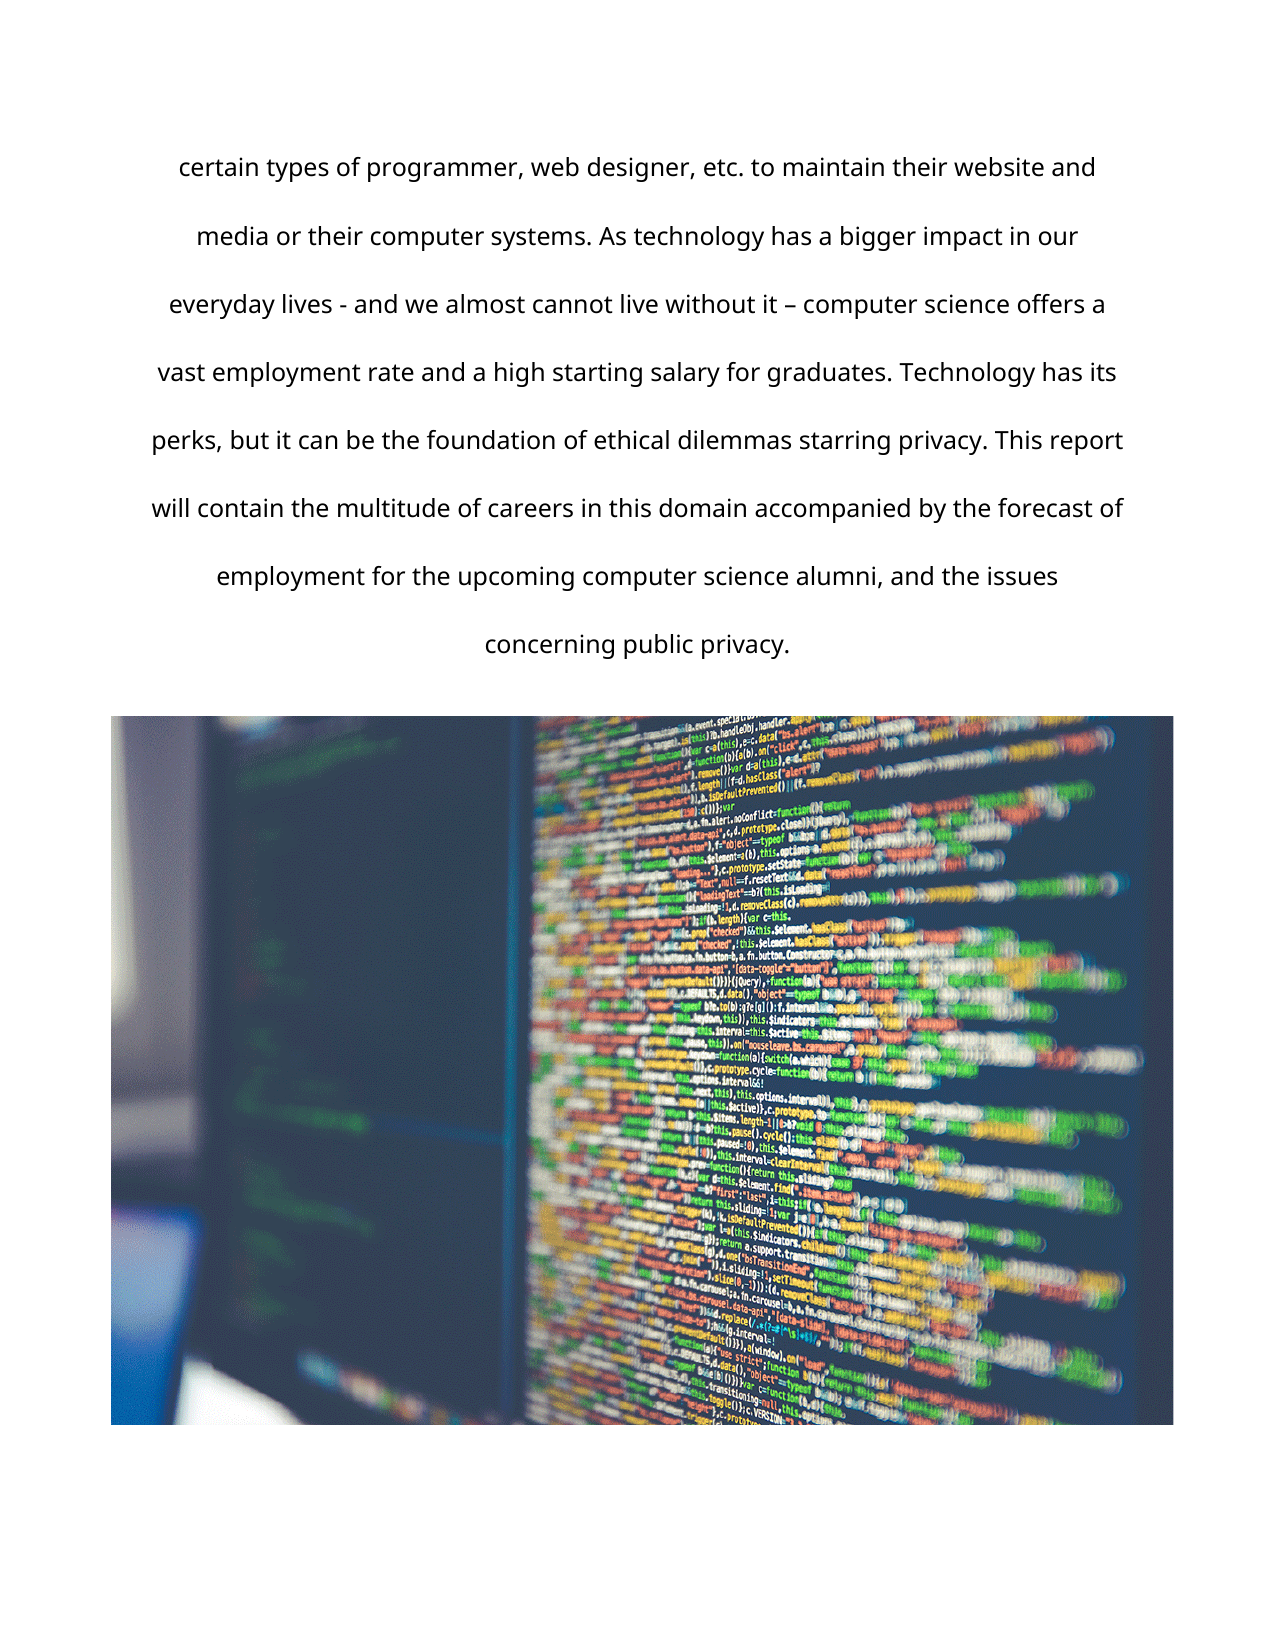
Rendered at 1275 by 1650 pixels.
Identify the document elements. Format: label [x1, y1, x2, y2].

text [150, 150, 1125, 661]
picture [111, 716, 1174, 1425]
